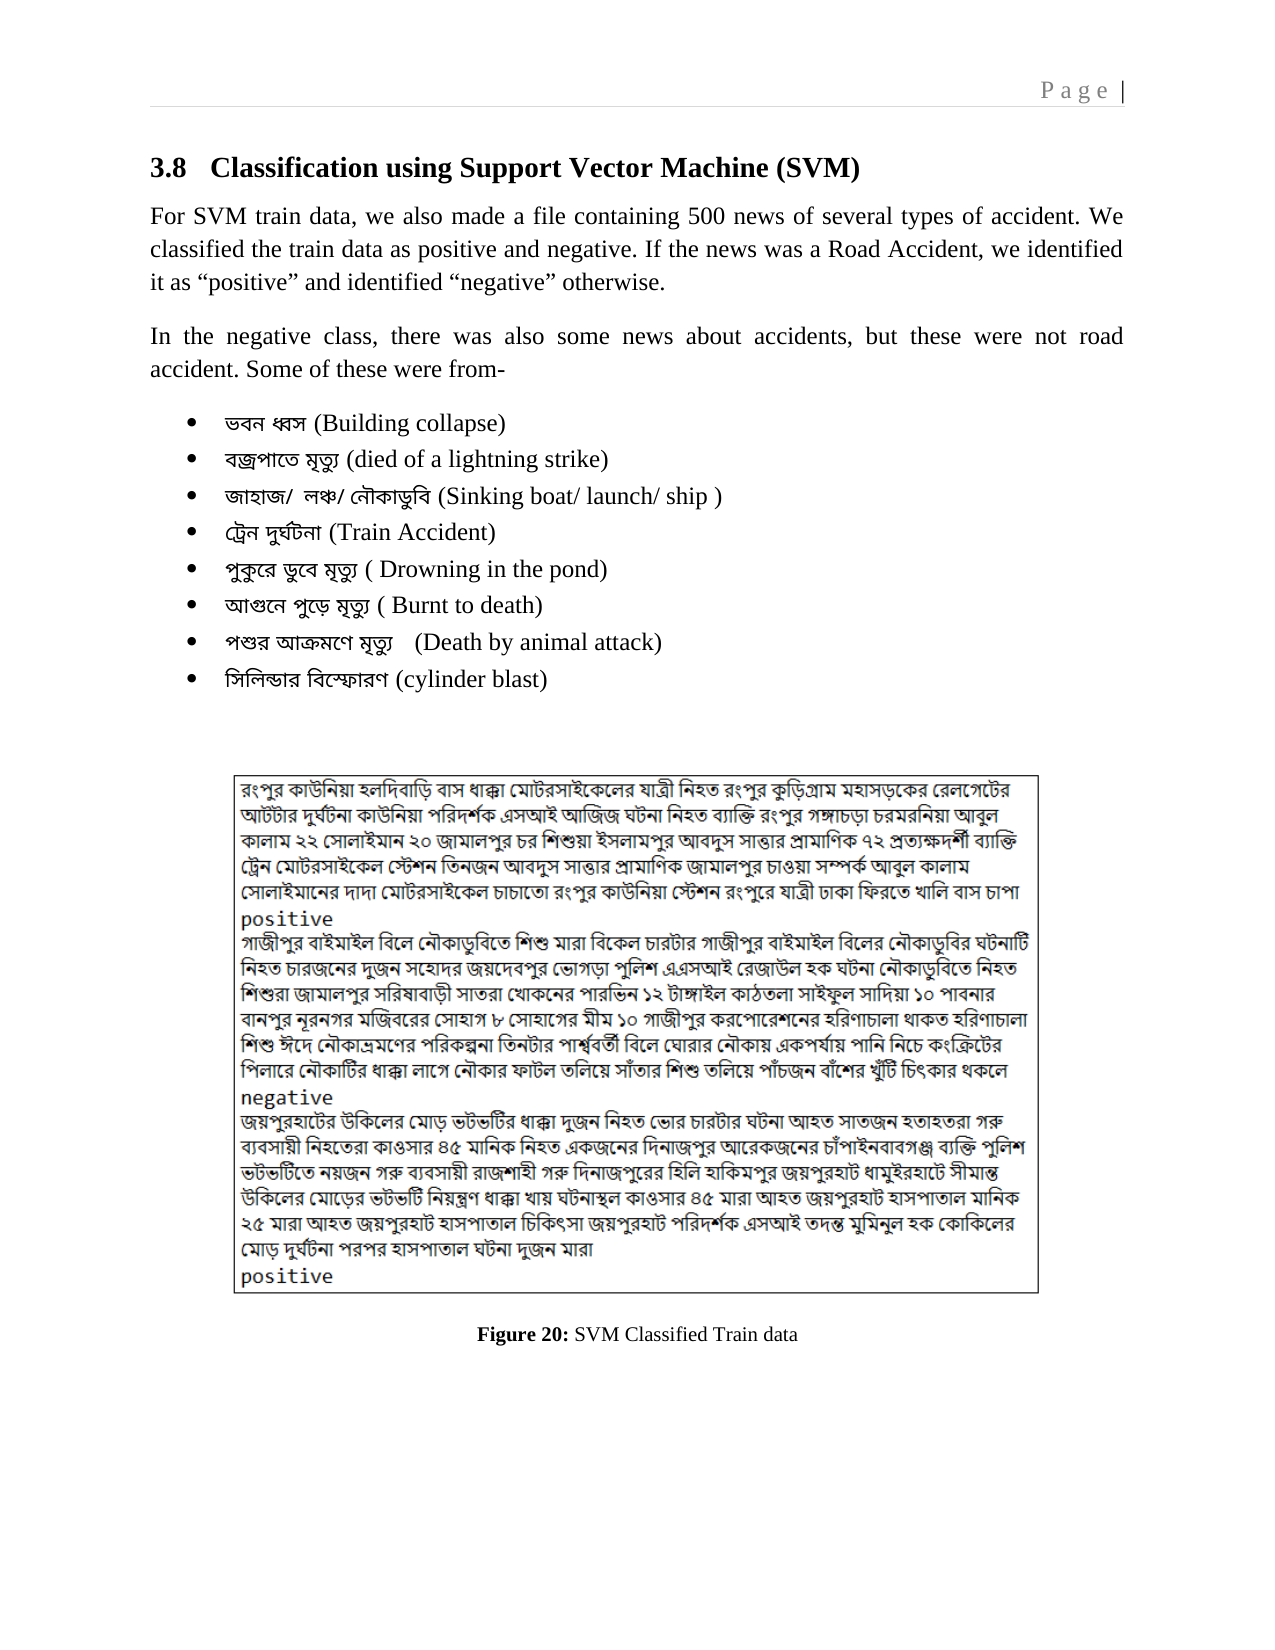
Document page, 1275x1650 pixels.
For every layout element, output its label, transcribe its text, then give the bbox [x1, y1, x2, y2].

list সিলিন্ডার বিস্ফোরণ (cylinder blast) [187, 664, 1125, 696]
list বজ্রপাতে মৃত্যু (died of a lightning strike) [187, 444, 1125, 476]
text For SVM train data, we also made a file containing 500 news of several types of accident. We classified the train data as positive and negative. If the news was a Road Accident, we identified it as “positive” and identified “negative” otherwise. [150, 201, 1125, 296]
subtitle Classification using Support Vector Machine (SVM) [150, 150, 1125, 183]
list জাহাজ/ লঞ্চ/ নৌকাডুবি (Sinking boat/ launch/ ship ) [187, 481, 1125, 513]
text In the negative class, there was also some news about accidents, but these were not road accident. Some of these were from- [150, 321, 1125, 383]
list পুকুরে ডুবে মৃত্যু ( Drowning in the pond) [187, 554, 1125, 586]
picture [228, 775, 1047, 1297]
list ভবন ধ্বস (Building collapse) [187, 408, 1125, 440]
list ট্রেন দুর্ঘটনা (Train Accident) [187, 517, 1125, 549]
list আগুনে পুড়ে মৃত্যু ( Burnt to death) [187, 591, 1125, 622]
text Figure 20: SVM Classified Train data [150, 1322, 1125, 1346]
list পশুর আক্রমণে মৃত্যু (Death by animal attack) [187, 627, 1125, 659]
